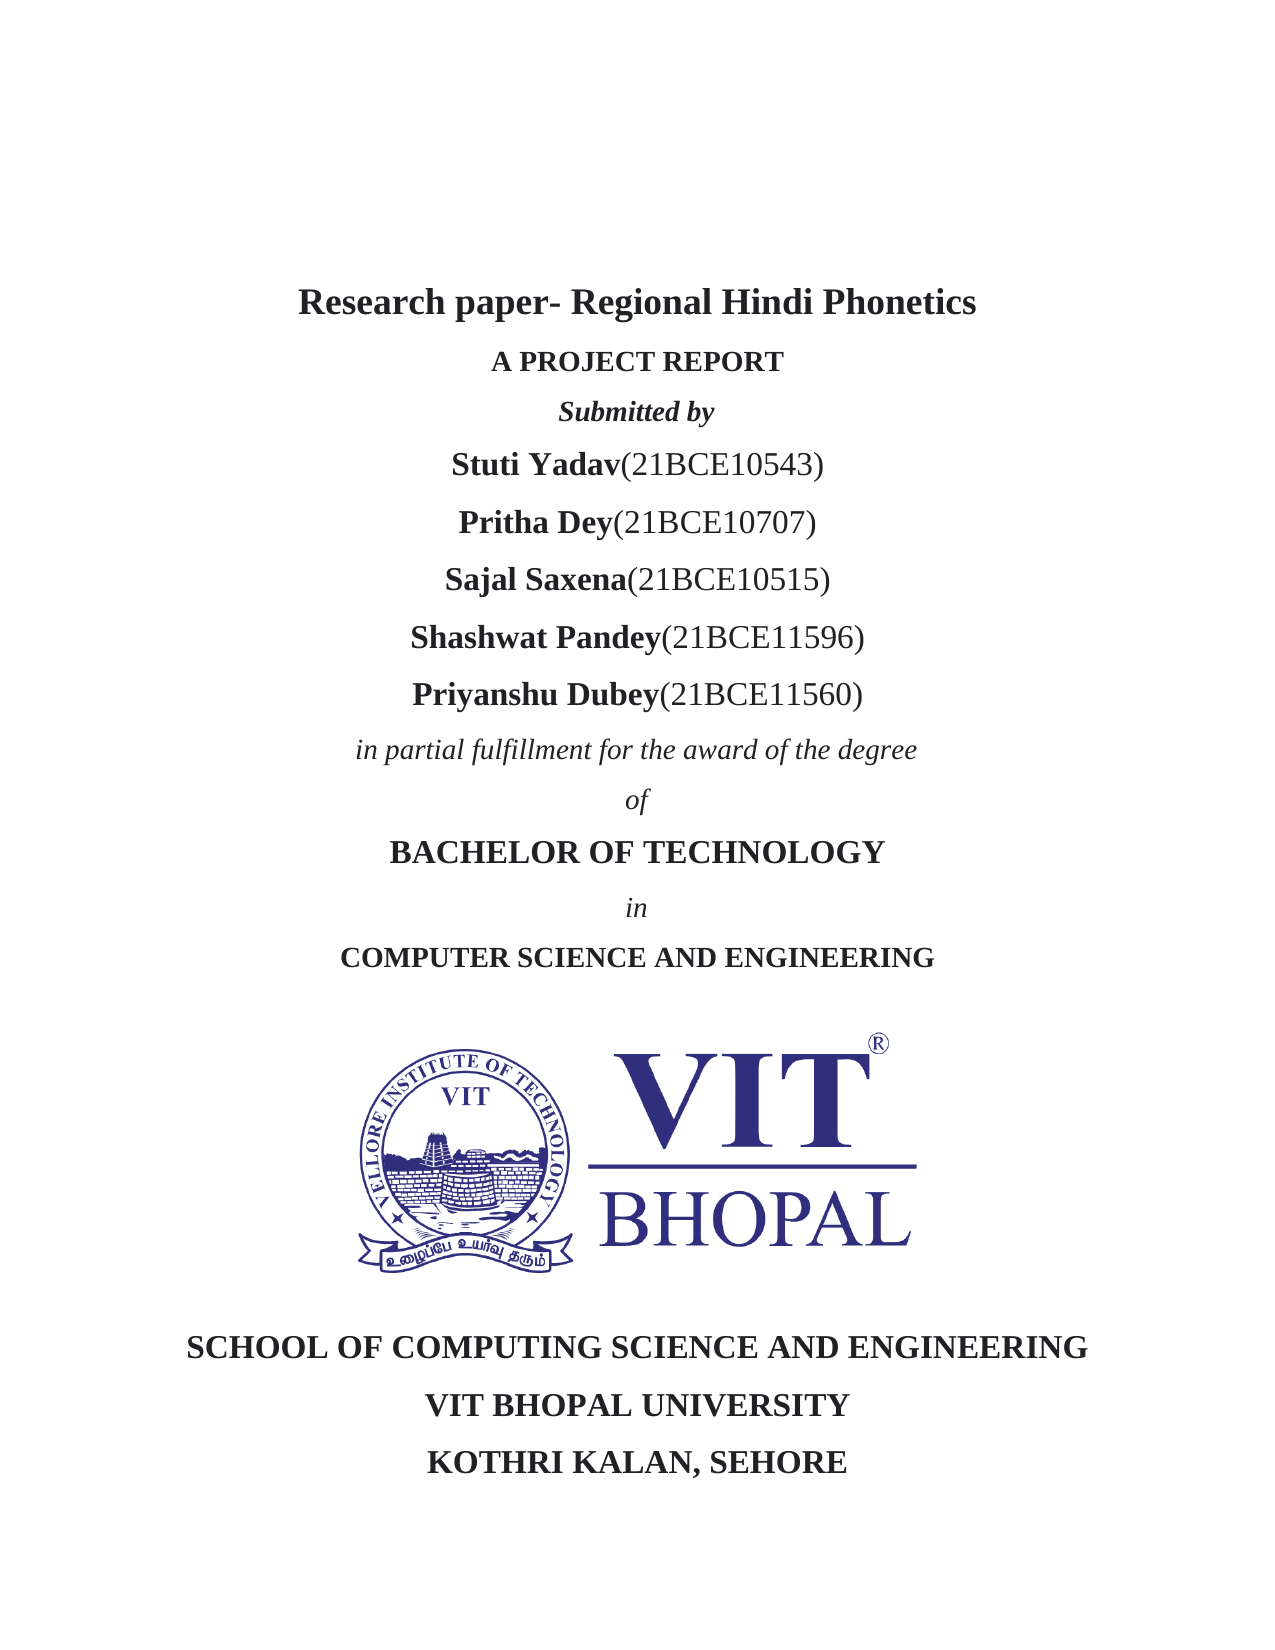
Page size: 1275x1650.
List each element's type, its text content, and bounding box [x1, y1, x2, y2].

text COMPUTER SCIENCE AND ENGINEERING [150, 941, 1125, 974]
text Pritha Dey(21BCE10707) [150, 502, 1125, 541]
picture [346, 991, 929, 1315]
text Research paper- Regional Hindi Phonetics [150, 279, 1125, 322]
text KOTHRI KALAN, SEHORE [150, 1443, 1125, 1481]
text Priyanshu Dubey(21BCE11560) [150, 675, 1125, 713]
text Submitted by [150, 394, 1125, 428]
text in [150, 890, 1125, 924]
text Sajal Saxena(21BCE10515) [150, 560, 1125, 598]
text Stuti Yadav(21BCE10543) [150, 445, 1125, 483]
text VIT BHOPAL UNIVERSITY [150, 1385, 1125, 1424]
text BACHELOR OF TECHNOLOGY [150, 833, 1125, 871]
text in partial fulfillment for the award of the degree [150, 732, 1125, 766]
text of [150, 782, 1125, 816]
text A PROJECT REPORT [150, 344, 1125, 378]
text Shashwat Pandey(21BCE11596) [150, 617, 1125, 656]
text SCHOOL OF COMPUTING SCIENCE AND ENGINEERING [150, 1328, 1125, 1366]
